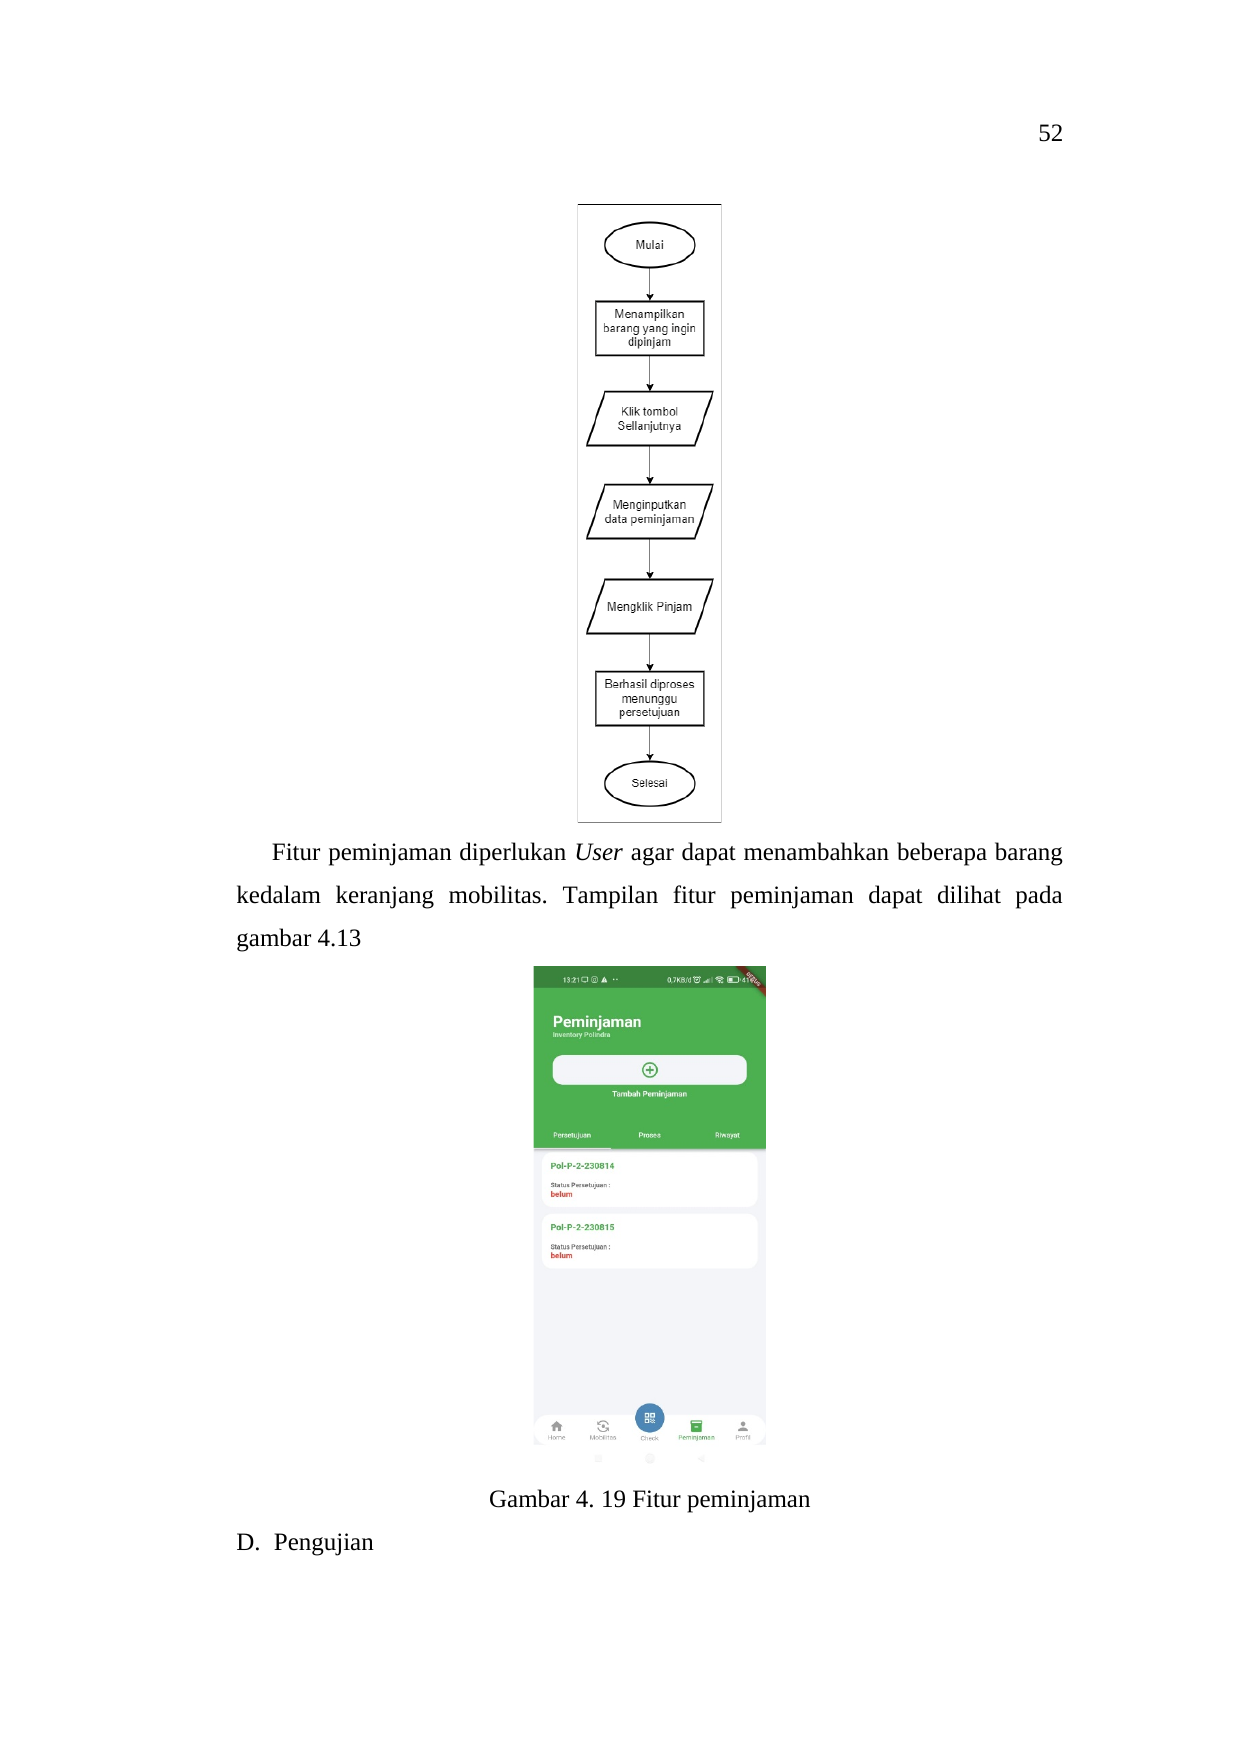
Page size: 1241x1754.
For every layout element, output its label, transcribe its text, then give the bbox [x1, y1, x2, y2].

picture [577, 204, 722, 823]
text Fitur peminjaman diperlukan User agar dapat menambahkan beberapa barang kedalam keranjang mobilitas. Tampilan fitur peminjaman dapat dilihat pada gambar 4.13 [236, 837, 1063, 952]
text Gambar 4. 19 Fitur peminjaman [236, 1484, 1063, 1513]
list Pengujian [236, 1527, 1063, 1556]
picture [533, 966, 766, 1470]
